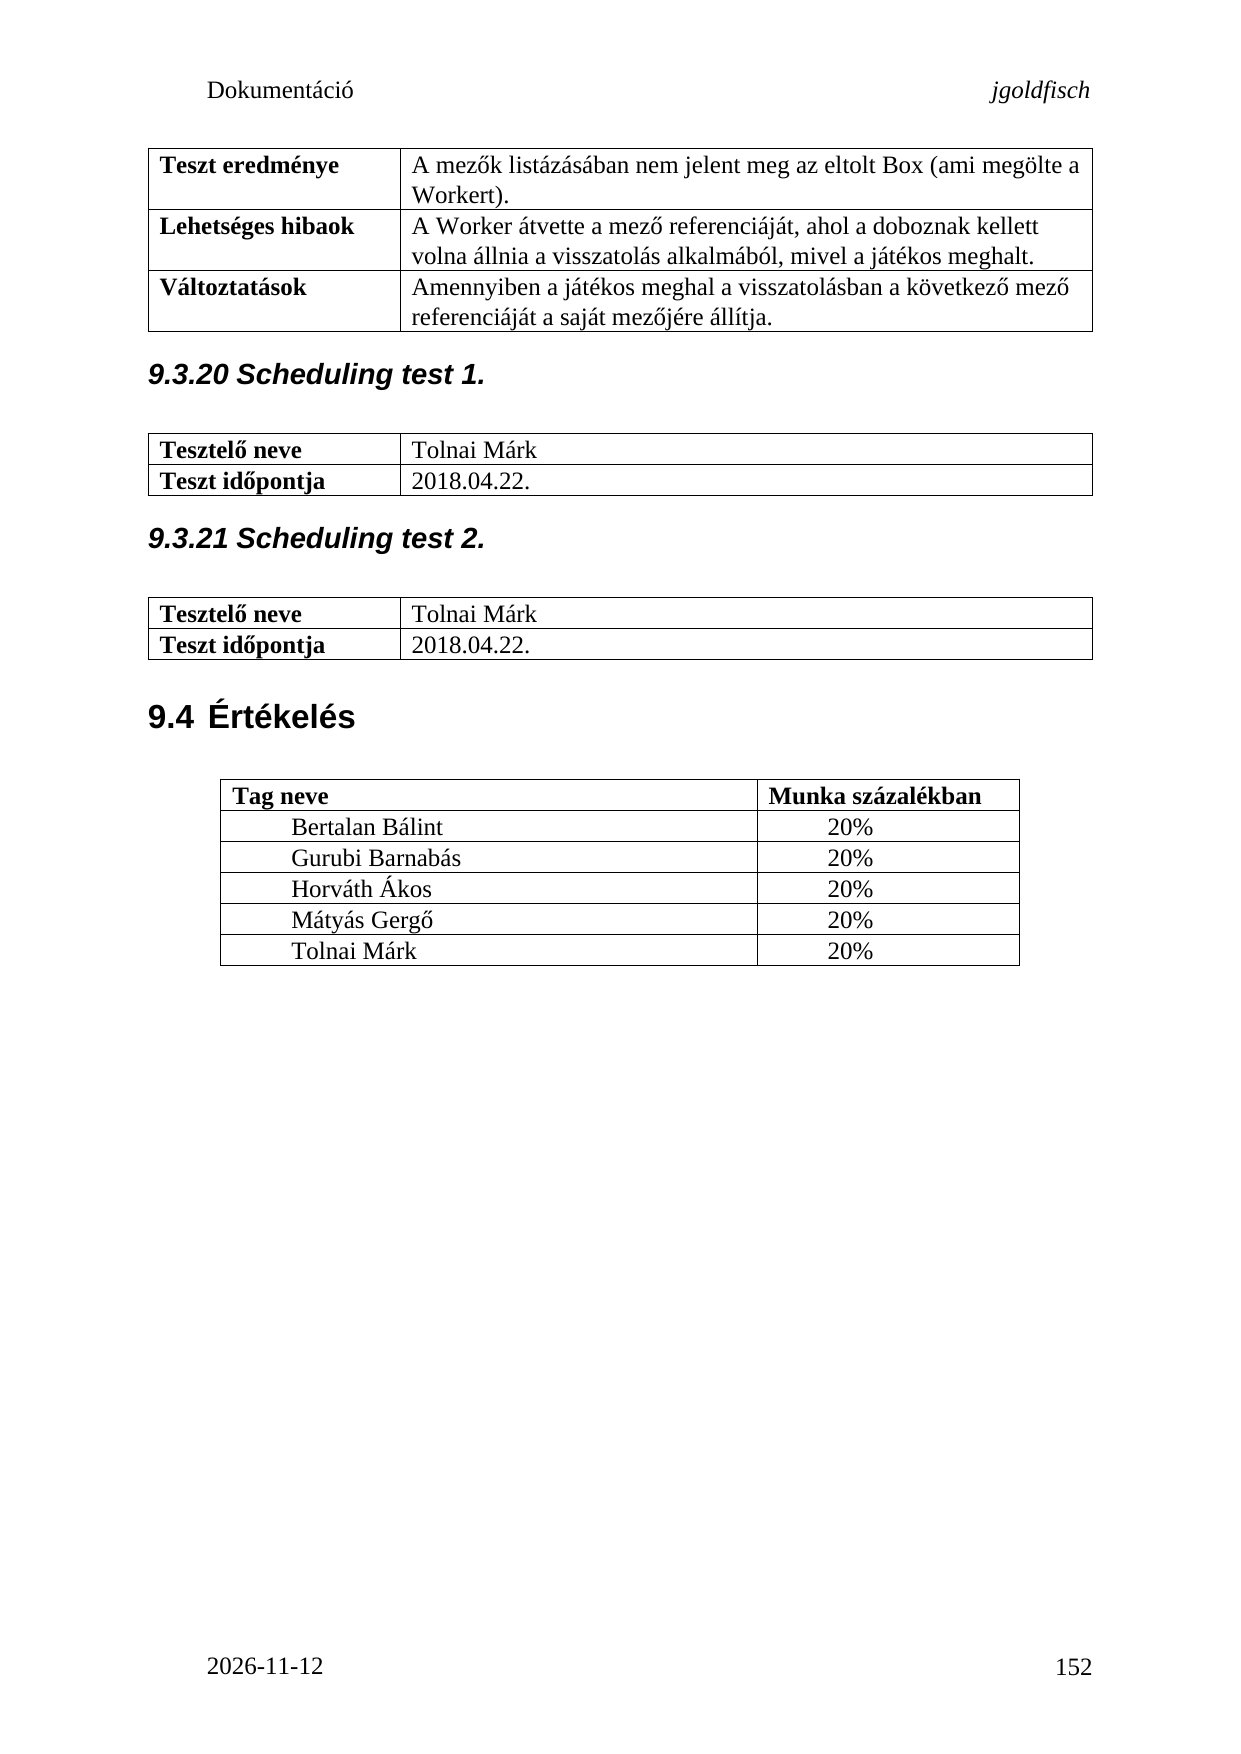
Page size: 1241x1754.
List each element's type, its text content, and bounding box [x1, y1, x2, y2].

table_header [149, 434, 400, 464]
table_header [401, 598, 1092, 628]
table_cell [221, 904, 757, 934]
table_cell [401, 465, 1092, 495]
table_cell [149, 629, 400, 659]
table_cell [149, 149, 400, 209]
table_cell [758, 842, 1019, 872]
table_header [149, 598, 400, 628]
subtitle Értékelés [148, 698, 1093, 736]
subtitle Scheduling test 2. [148, 521, 1093, 554]
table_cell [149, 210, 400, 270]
subtitle Scheduling test 1. [148, 357, 1093, 390]
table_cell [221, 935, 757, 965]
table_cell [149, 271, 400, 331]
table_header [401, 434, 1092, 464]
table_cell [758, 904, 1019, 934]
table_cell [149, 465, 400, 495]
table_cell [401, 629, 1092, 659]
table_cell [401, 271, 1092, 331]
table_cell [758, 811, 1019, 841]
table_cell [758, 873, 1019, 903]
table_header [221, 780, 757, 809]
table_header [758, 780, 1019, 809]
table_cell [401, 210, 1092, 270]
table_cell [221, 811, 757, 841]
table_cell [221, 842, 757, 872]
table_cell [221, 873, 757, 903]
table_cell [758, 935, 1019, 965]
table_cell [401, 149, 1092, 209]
